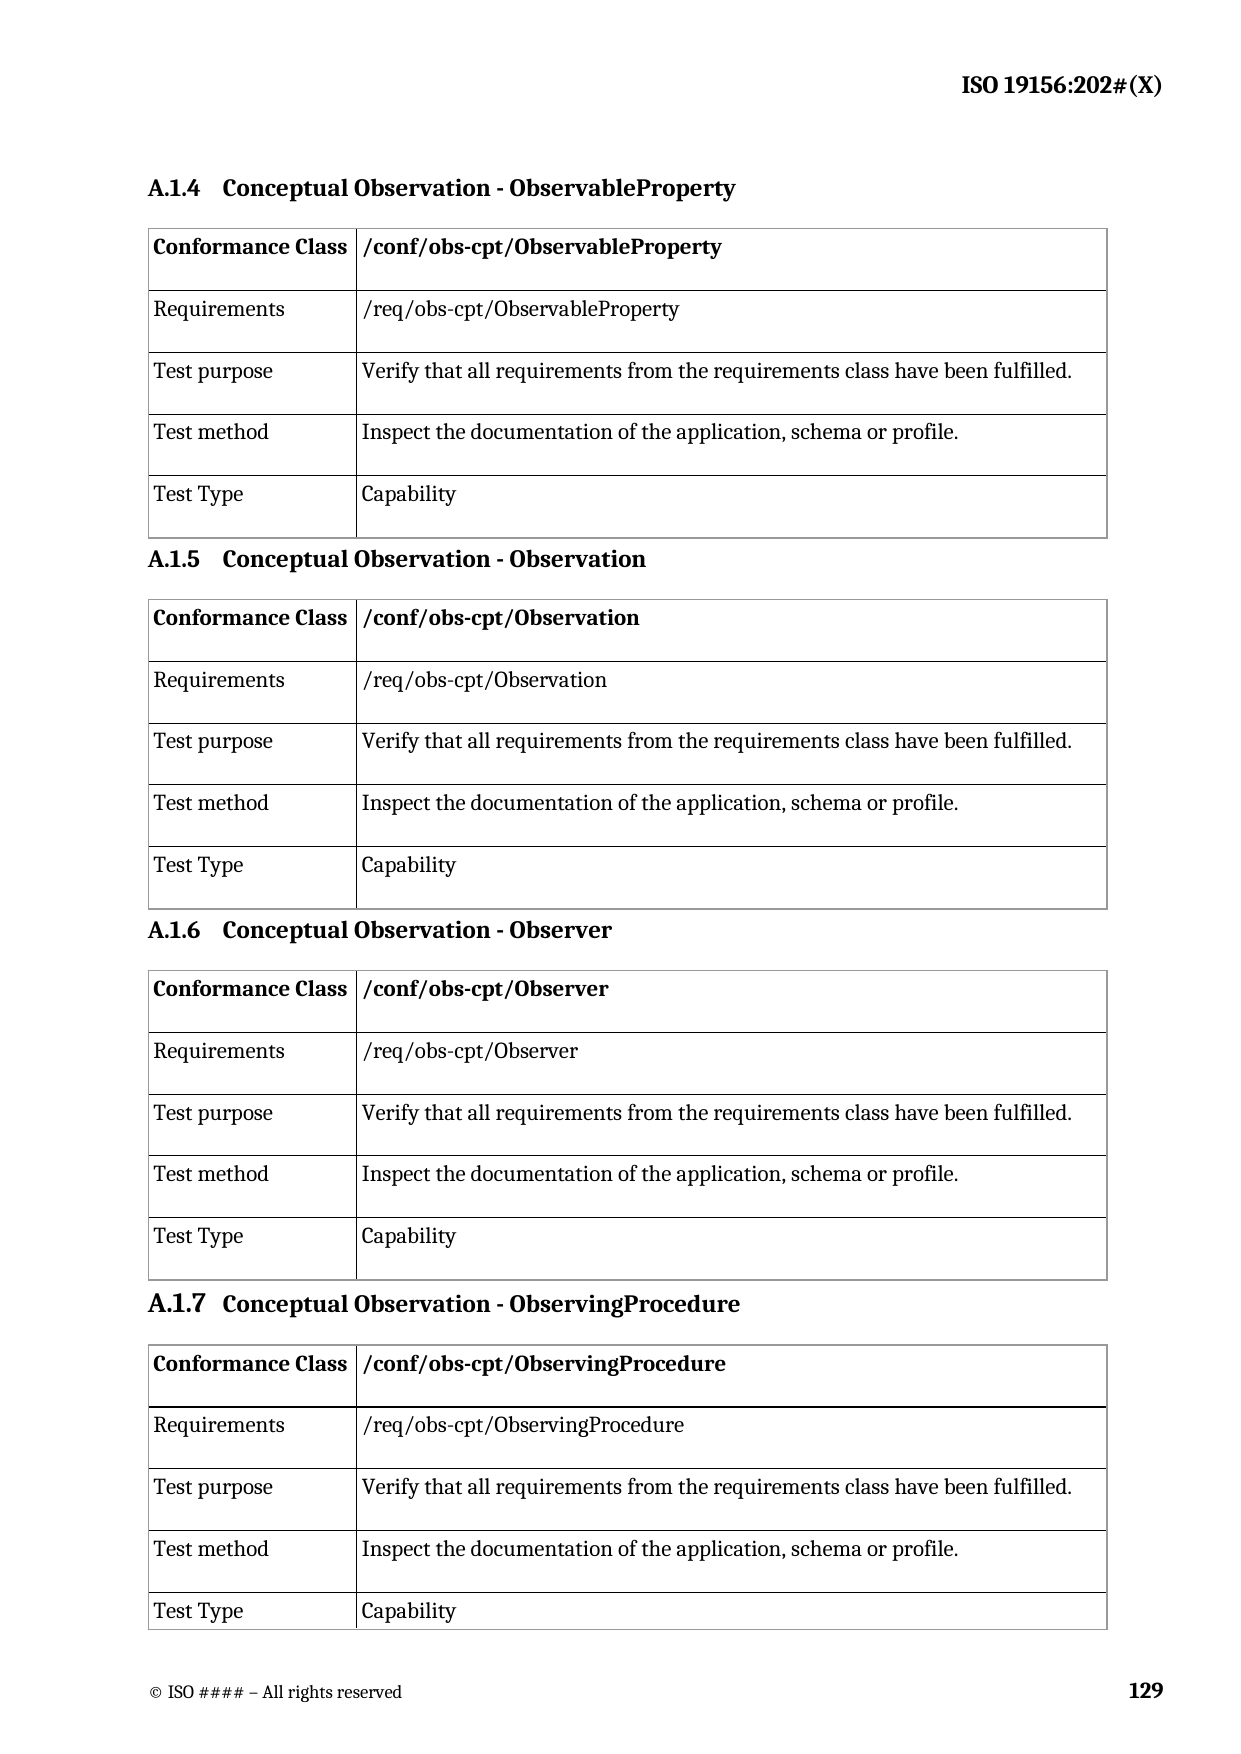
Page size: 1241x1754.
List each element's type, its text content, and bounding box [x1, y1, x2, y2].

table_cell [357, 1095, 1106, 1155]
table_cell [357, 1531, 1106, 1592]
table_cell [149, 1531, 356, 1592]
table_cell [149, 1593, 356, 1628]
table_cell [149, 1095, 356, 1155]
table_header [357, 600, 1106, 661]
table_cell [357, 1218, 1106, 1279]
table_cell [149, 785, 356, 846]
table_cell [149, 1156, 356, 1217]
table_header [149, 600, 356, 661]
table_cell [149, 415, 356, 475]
text Conceptual Observation - ObservableProperty [148, 174, 1163, 203]
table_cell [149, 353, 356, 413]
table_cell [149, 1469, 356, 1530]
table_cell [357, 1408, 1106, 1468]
text Conceptual Observation - Observation [148, 545, 1163, 573]
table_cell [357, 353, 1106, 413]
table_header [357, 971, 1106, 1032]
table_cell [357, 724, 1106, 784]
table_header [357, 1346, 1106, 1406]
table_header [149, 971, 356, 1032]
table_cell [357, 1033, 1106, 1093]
text Conceptual Observation - ObservingProcedure [148, 1287, 1163, 1319]
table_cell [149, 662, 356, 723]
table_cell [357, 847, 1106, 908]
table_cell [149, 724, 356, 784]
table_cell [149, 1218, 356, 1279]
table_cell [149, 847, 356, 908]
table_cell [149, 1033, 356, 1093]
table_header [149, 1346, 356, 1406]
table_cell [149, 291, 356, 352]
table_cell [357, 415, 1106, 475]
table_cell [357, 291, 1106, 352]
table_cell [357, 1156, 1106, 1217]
text Conceptual Observation - Observer [148, 916, 1163, 944]
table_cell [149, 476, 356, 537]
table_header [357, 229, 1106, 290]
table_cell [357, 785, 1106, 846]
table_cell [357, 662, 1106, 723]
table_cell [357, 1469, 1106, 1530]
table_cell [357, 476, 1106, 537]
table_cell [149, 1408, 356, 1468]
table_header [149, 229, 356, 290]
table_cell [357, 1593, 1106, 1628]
